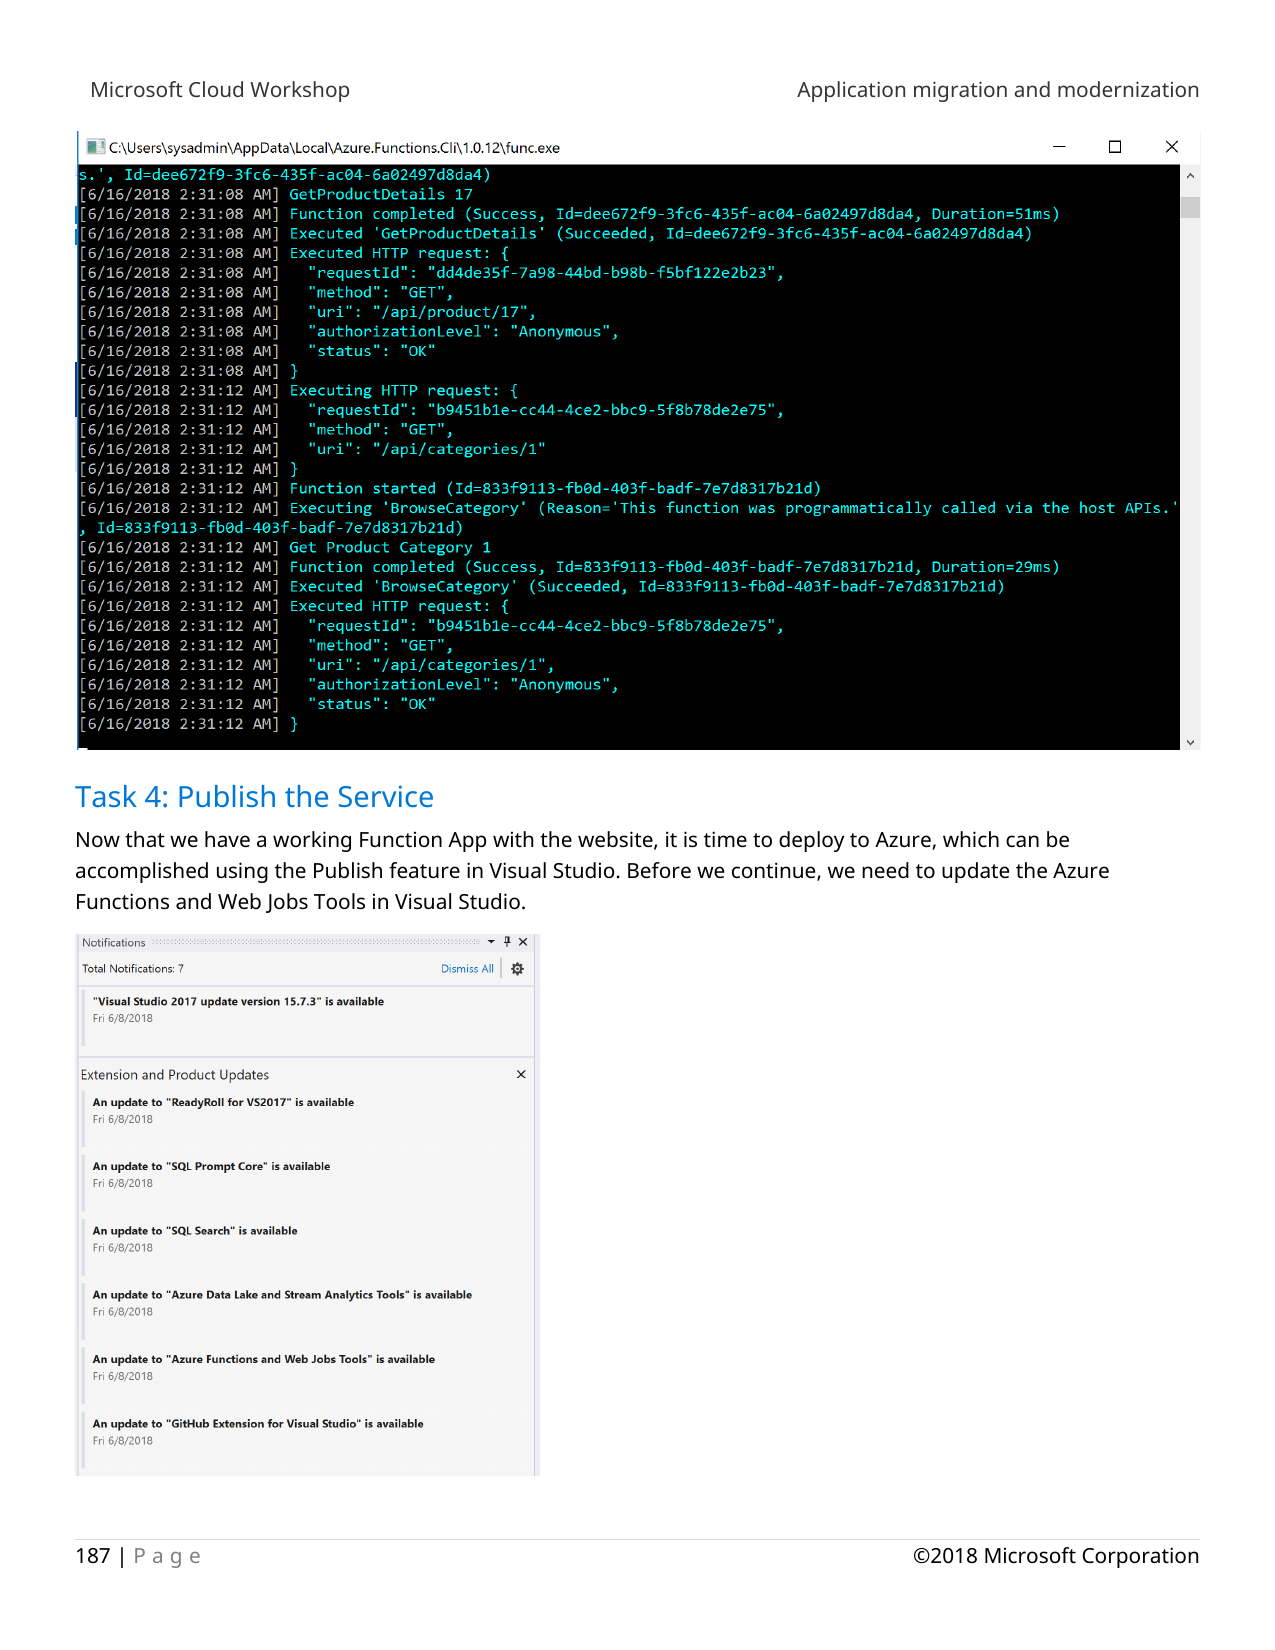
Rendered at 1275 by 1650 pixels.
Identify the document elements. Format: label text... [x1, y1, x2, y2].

text Now that we have a working Function App with the website, it is time to deploy to Azure, which can be accomplished using the Publish feature in Visual Studio. Before we continue, we need to update the Azure Functions and Web Jobs Tools in Visual Studio. [75, 826, 1200, 915]
picture [75, 934, 541, 1476]
subtitle Task 4: Publish the Service [75, 777, 1200, 816]
picture [75, 131, 1200, 750]
